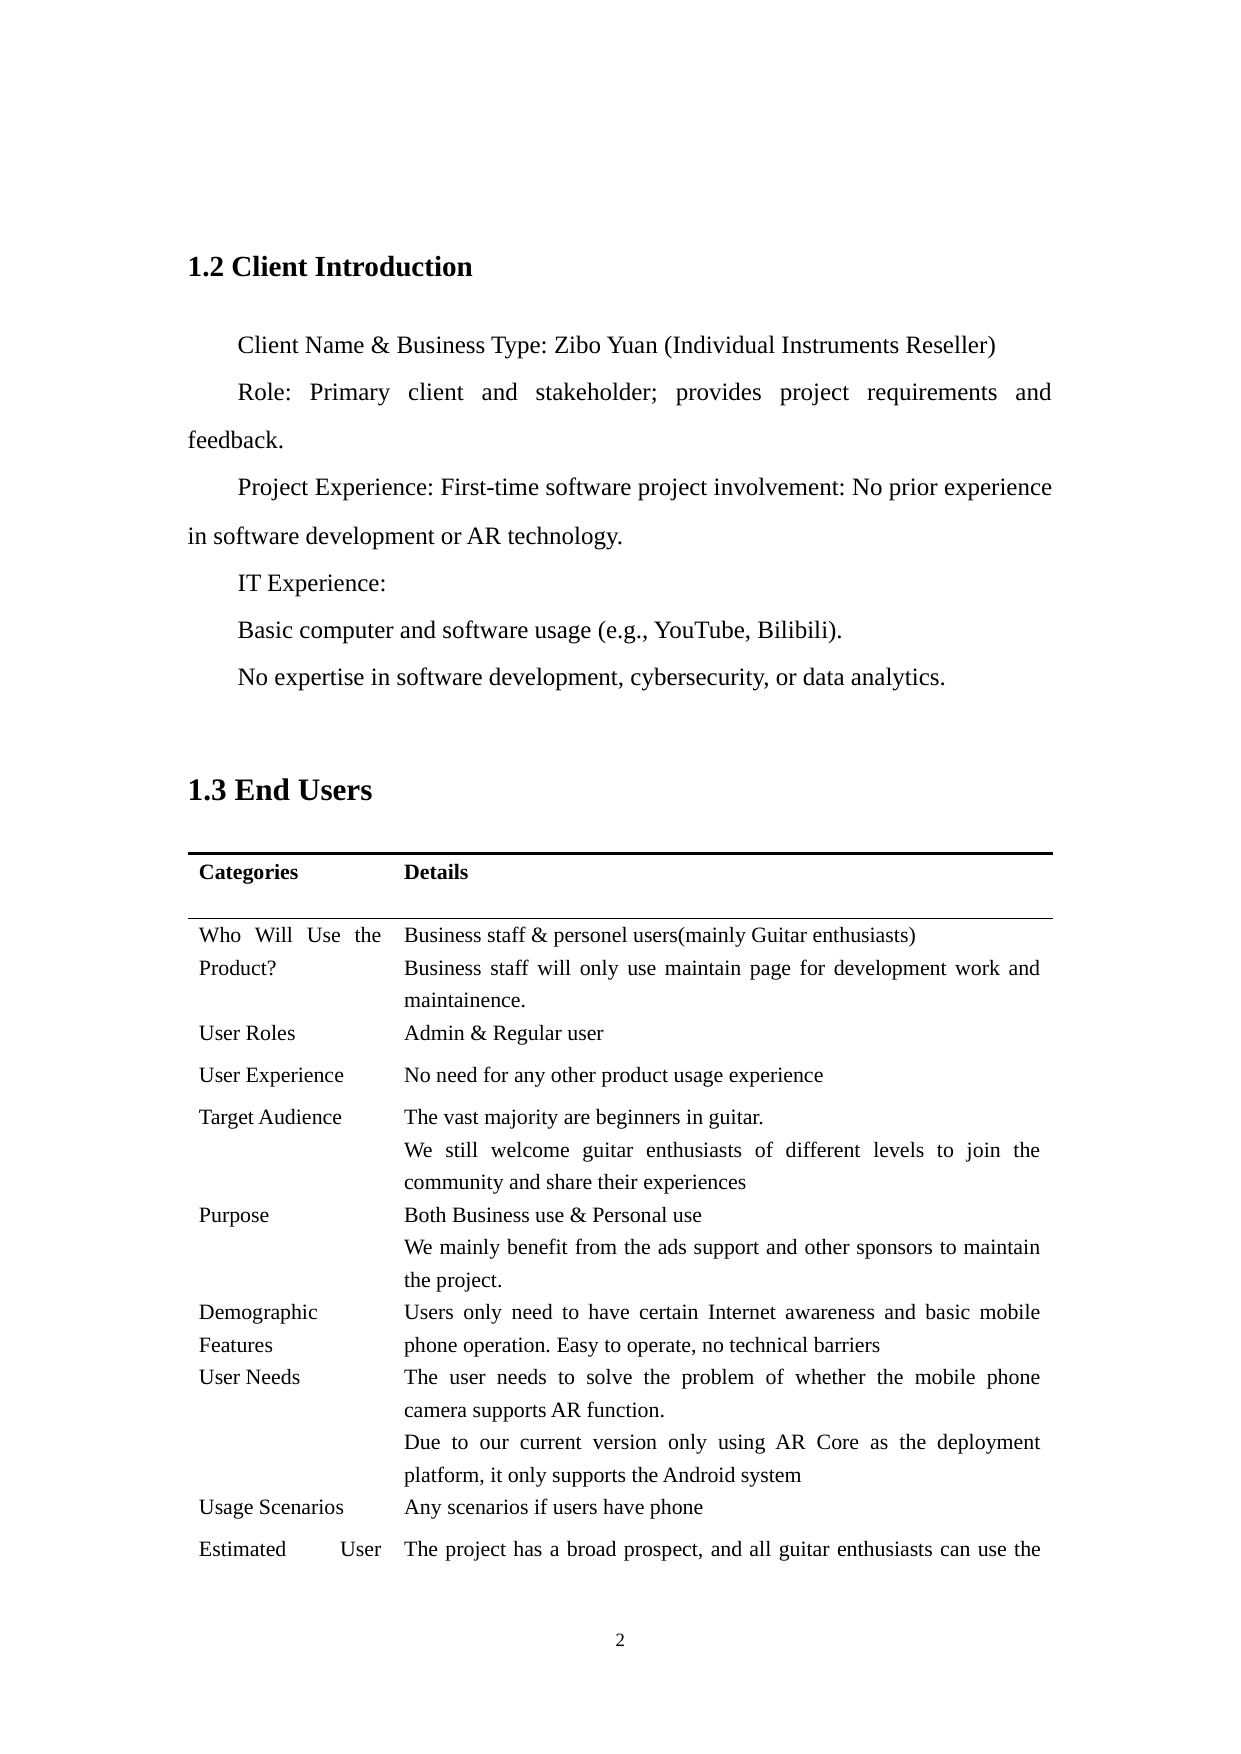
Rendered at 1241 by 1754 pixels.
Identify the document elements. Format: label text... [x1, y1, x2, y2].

text Client Name & Business Type: Zibo Yuan (Individual Instruments Reseller) [187, 328, 1053, 361]
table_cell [393, 1533, 1053, 1575]
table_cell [188, 1533, 393, 1575]
table_header Details [393, 855, 1053, 918]
table_cell Business staff & personel users(mainly Guitar enthusiasts) Business staff will only use maintain page for development work and maintainence. [393, 919, 1053, 1016]
table_cell Users only need to have certain Internet awareness and basic mobile phone operation. Easy to operate, no technical barriers [393, 1296, 1053, 1361]
subtitle 1.3 End Users [187, 757, 1053, 822]
table_cell No need for any other product usage experience [393, 1059, 1053, 1101]
table_cell Who Will Use the Product? [188, 919, 393, 1016]
table_cell Target Audience [188, 1101, 393, 1198]
table_cell Admin & Regular user [393, 1016, 1053, 1058]
text No expertise in software development, cybersecurity, or data analytics. [187, 660, 1053, 692]
table_cell User Experience [188, 1059, 393, 1101]
table_cell User Roles [188, 1016, 393, 1058]
table_cell Demographic Features [188, 1296, 393, 1361]
table_cell User Needs [188, 1361, 393, 1491]
text Role: Primary client and stakeholder; provides project requirements and feedback. [187, 375, 1053, 456]
table_cell Purpose [188, 1198, 393, 1296]
table_cell The user needs to solve the problem of whether the mobile phone camera supports AR function. Due to our current version only using AR Core as the deployment platform, it only supports the Android system [393, 1361, 1053, 1491]
table_cell The vast majority are beginners in guitar. We still welcome guitar enthusiasts of different levels to join the community and share their experiences [393, 1101, 1053, 1198]
text IT Experience: [187, 566, 1053, 599]
text Basic computer and software usage (e.g., YouTube, Bilibili). [187, 613, 1053, 646]
table_cell Usage Scenarios [188, 1491, 393, 1533]
subtitle 1.2 Client Introduction [187, 234, 1053, 299]
table_cell Both Business use & Personal use We mainly benefit from the ads support and other sponsors to maintain the project. [393, 1198, 1053, 1296]
table_cell Any scenarios if users have phone [393, 1491, 1053, 1533]
table_header Categories [188, 855, 393, 918]
text Project Experience: First-time software project involvement: No prior experience in software development or AR technology. [187, 471, 1053, 552]
